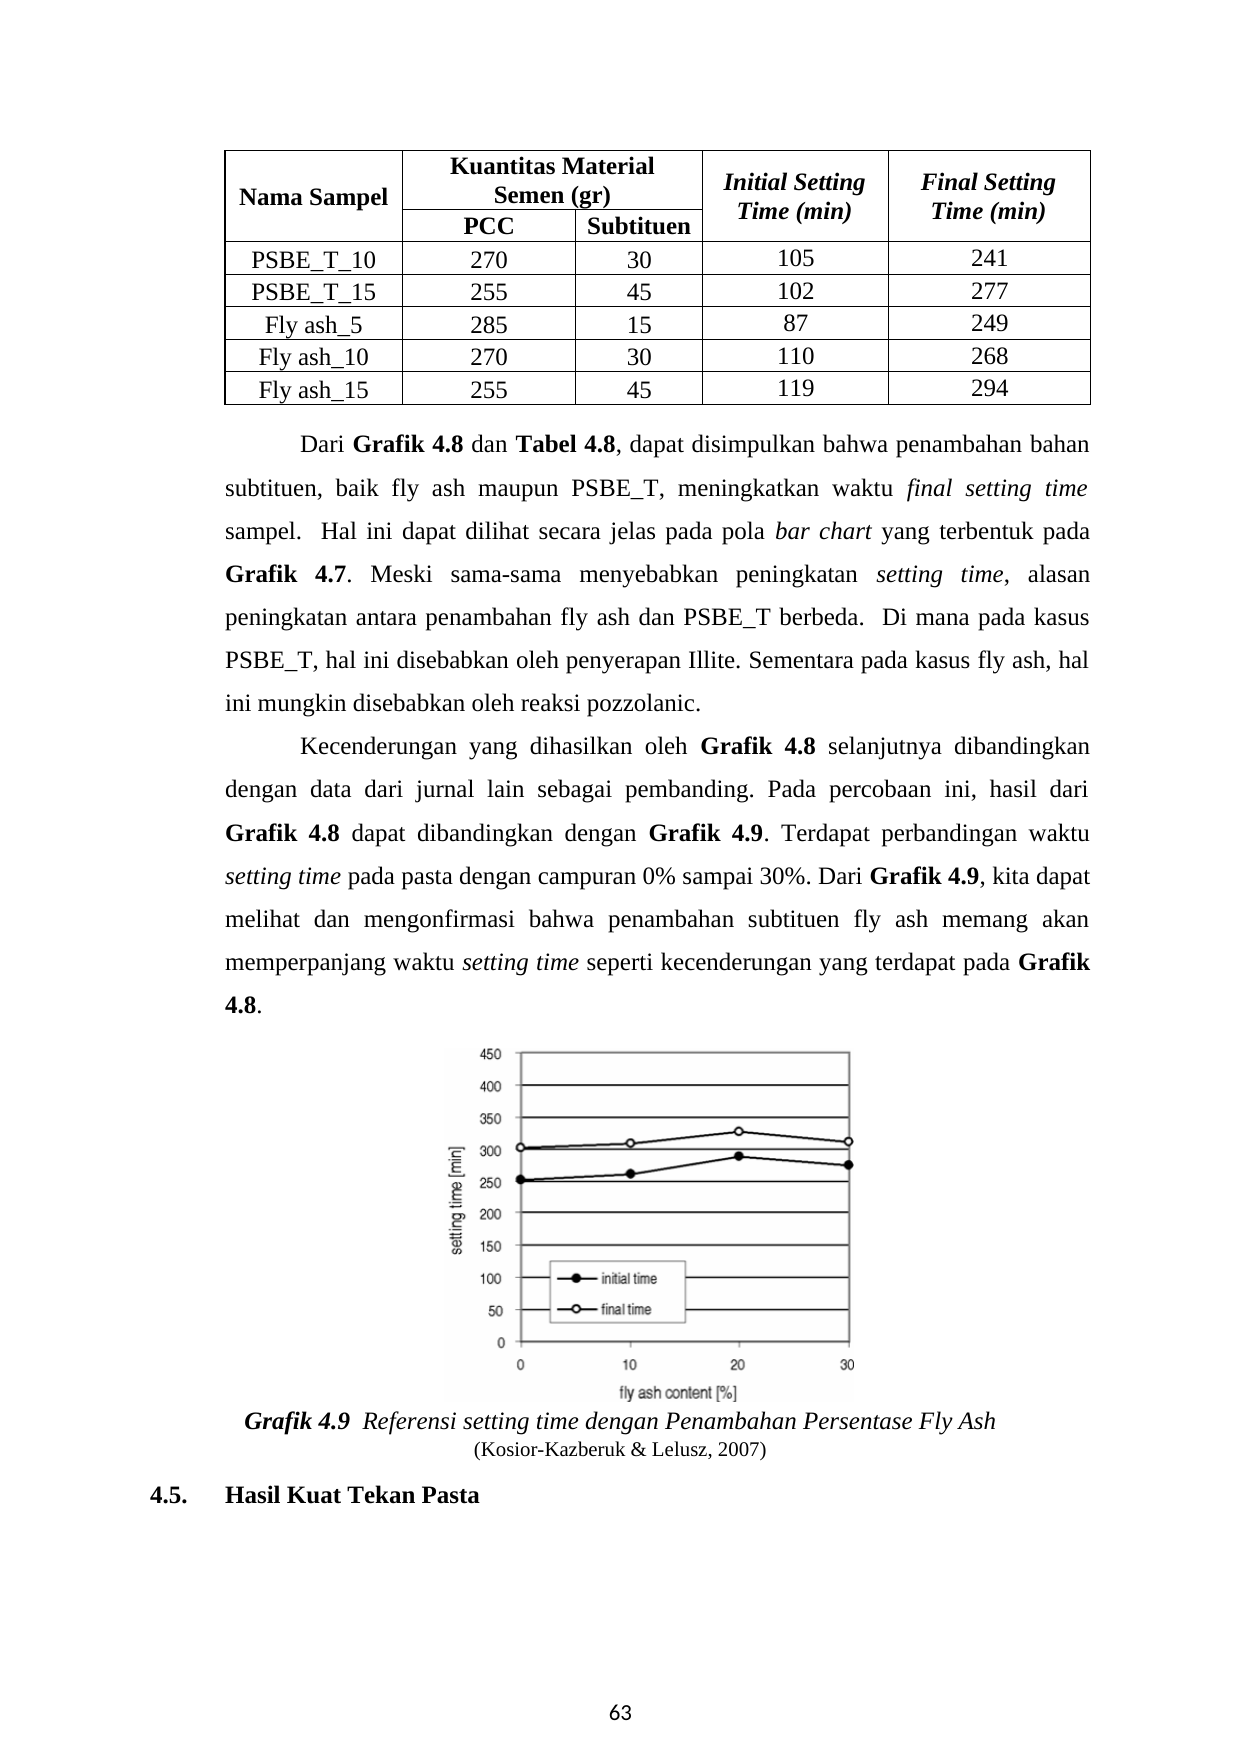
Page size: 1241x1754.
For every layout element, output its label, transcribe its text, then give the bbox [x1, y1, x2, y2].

table_cell 119 [703, 372, 888, 403]
text Grafik 4.9 Referensi setting time dengan Penambahan Persentase Fly Ash (Kosior-Kazberuk & Lelusz, 2007) [150, 1406, 1090, 1461]
table_cell 255 [403, 372, 575, 403]
table_cell 268 [889, 340, 1090, 371]
table_cell Fly ash_10 [226, 340, 402, 371]
table_header Initial Setting Time (min) [703, 151, 888, 241]
table_header Nama Sampel [226, 151, 402, 241]
table_cell 15 [576, 307, 702, 338]
table_cell 30 [576, 340, 702, 371]
table_cell 270 [403, 242, 575, 273]
table_cell 105 [703, 242, 888, 273]
table_cell 277 [889, 275, 1090, 306]
table_cell 270 [403, 340, 575, 371]
table_cell 102 [703, 275, 888, 306]
table_cell 110 [703, 340, 888, 371]
table_cell 285 [403, 307, 575, 338]
table_cell 45 [576, 372, 702, 403]
table_cell 45 [576, 275, 702, 306]
table_cell PSBE_T_10 [226, 242, 402, 273]
table_cell 249 [889, 307, 1090, 338]
table_cell 241 [889, 242, 1090, 273]
table_cell Fly ash_5 [226, 307, 402, 338]
text 4.5. Hasil Kuat Tekan Pasta [150, 1480, 1090, 1508]
table_cell 294 [889, 372, 1090, 403]
picture [435, 1033, 879, 1405]
table_header Kuantitas Material Semen (gr) [403, 151, 702, 208]
table_header Final Setting Time (min) [889, 151, 1090, 241]
table_cell 255 [403, 275, 575, 306]
text Kecenderungan yang dihasilkan oleh Grafik 4.8 selanjutnya dibandingkan dengan data dari jurnal lain sebagai pembanding. Pada percobaan ini, hasil dari Grafik 4.8 dapat dibandingkan dengan Grafik 4.9. Terdapat perbandingan waktu setting time pada pasta dengan campuran 0% sampai 30%. Dari Grafik 4.9, kita dapat melihat dan mengonfirmasi bahwa penambahan subtituen fly ash memang akan memperpanjang waktu setting time seperti kecenderungan yang terdapat pada Grafik 4.8. [225, 731, 1090, 1019]
table_cell 30 [576, 242, 702, 273]
text Dari Grafik 4.8 dan Tabel 4.8, dapat disimpulkan bahwa penambahan bahan subtituen, baik fly ash maupun PSBE_T, meningkatkan waktu final setting time sampel. Hal ini dapat dilihat secara jelas pada pola bar chart yang terbentuk pada Grafik 4.7. Meski sama-sama menyebabkan peningkatan setting time, alasan peningkatan antara penambahan fly ash dan PSBE_T berbeda. Di mana pada kasus PSBE_T, hal ini disebabkan oleh penyerapan Illite. Sementara pada kasus fly ash, hal ini mungkin disebabkan oleh reaksi pozzolanic. [225, 429, 1090, 717]
table_cell PCC [403, 210, 575, 241]
table_cell Subtituen [576, 210, 702, 241]
table_cell PSBE_T_15 [226, 275, 402, 306]
table_cell 87 [703, 307, 888, 338]
table_cell Fly ash_15 [226, 372, 402, 403]
